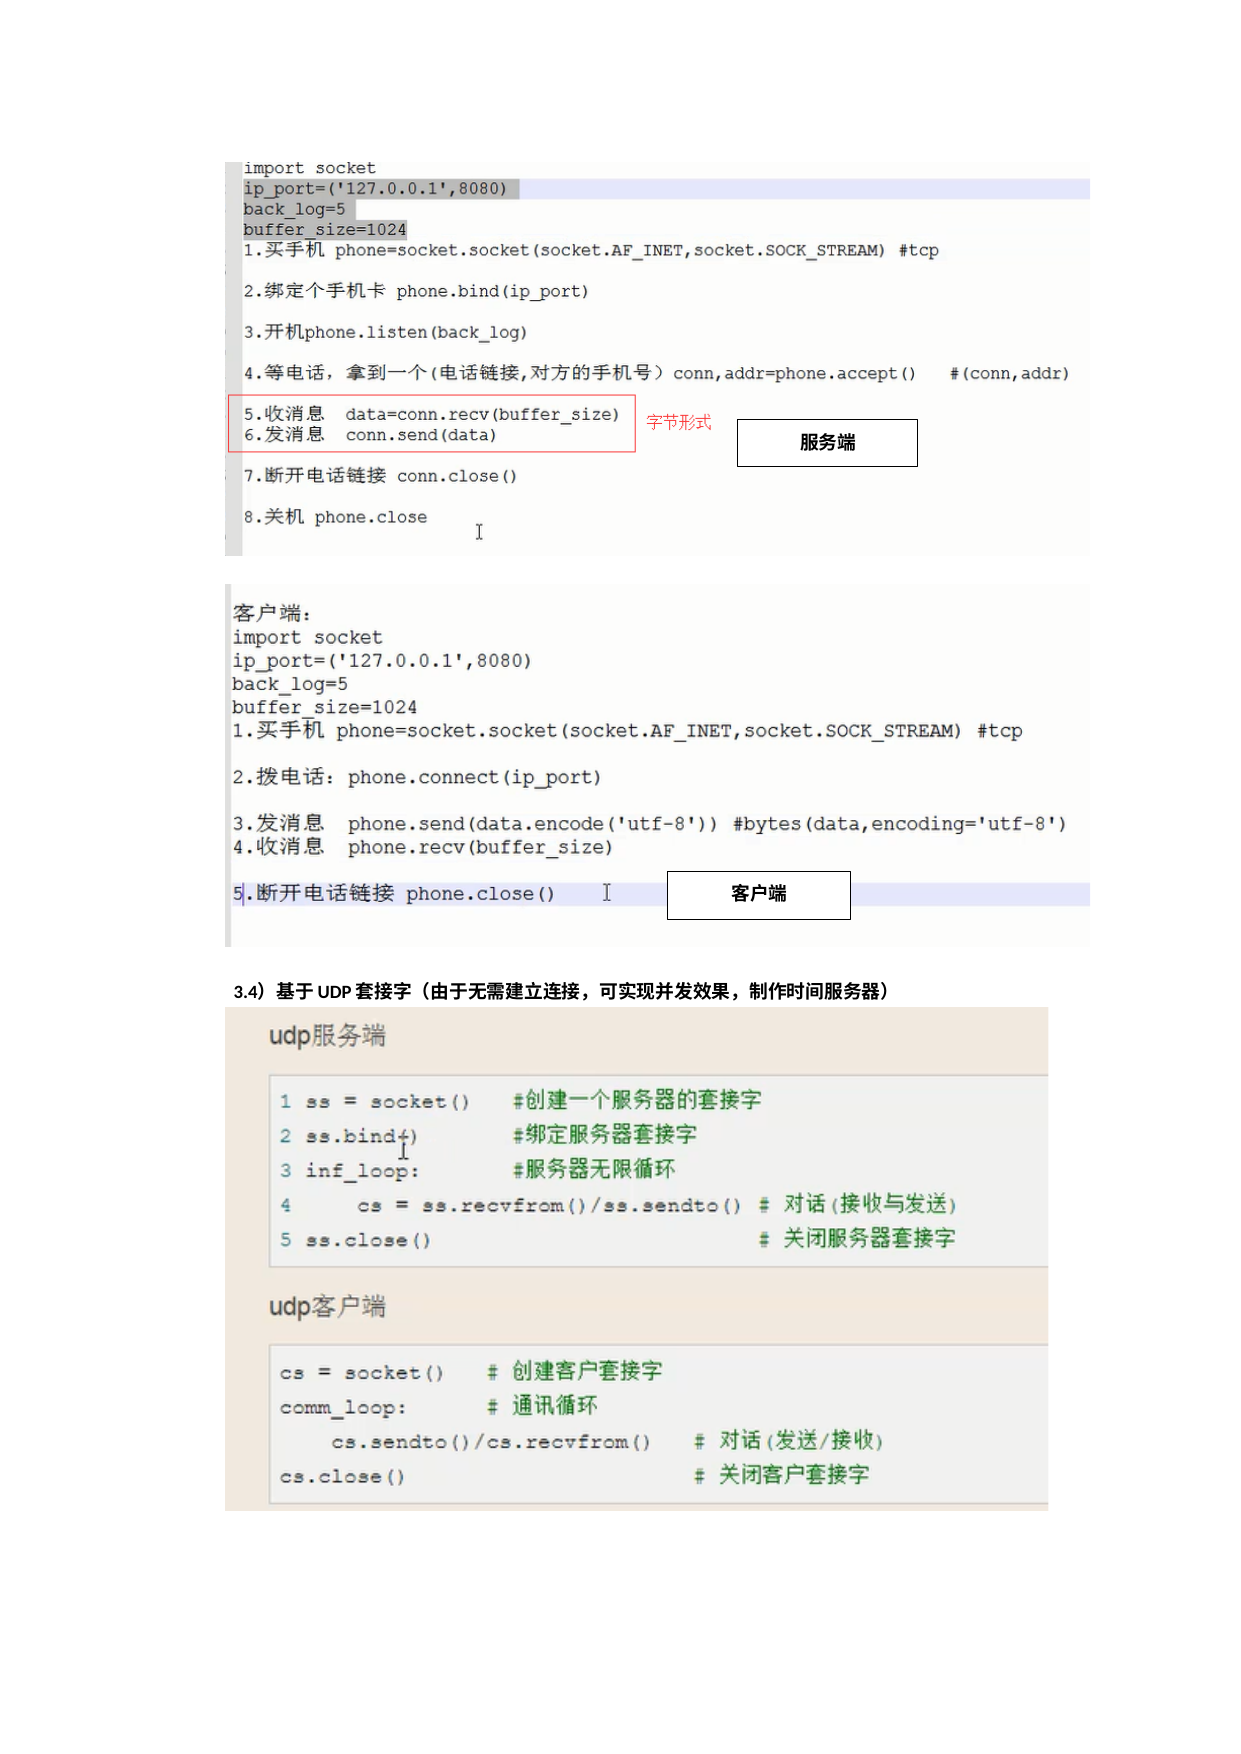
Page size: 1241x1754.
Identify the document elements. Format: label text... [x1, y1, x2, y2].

picture [225, 584, 1091, 947]
picture [225, 162, 1091, 556]
picture [225, 1007, 1049, 1511]
text 3.4）基于UDP套接字（由于无需建立连接，可实现并发效果，制作时间服务器） [187, 974, 1053, 1007]
